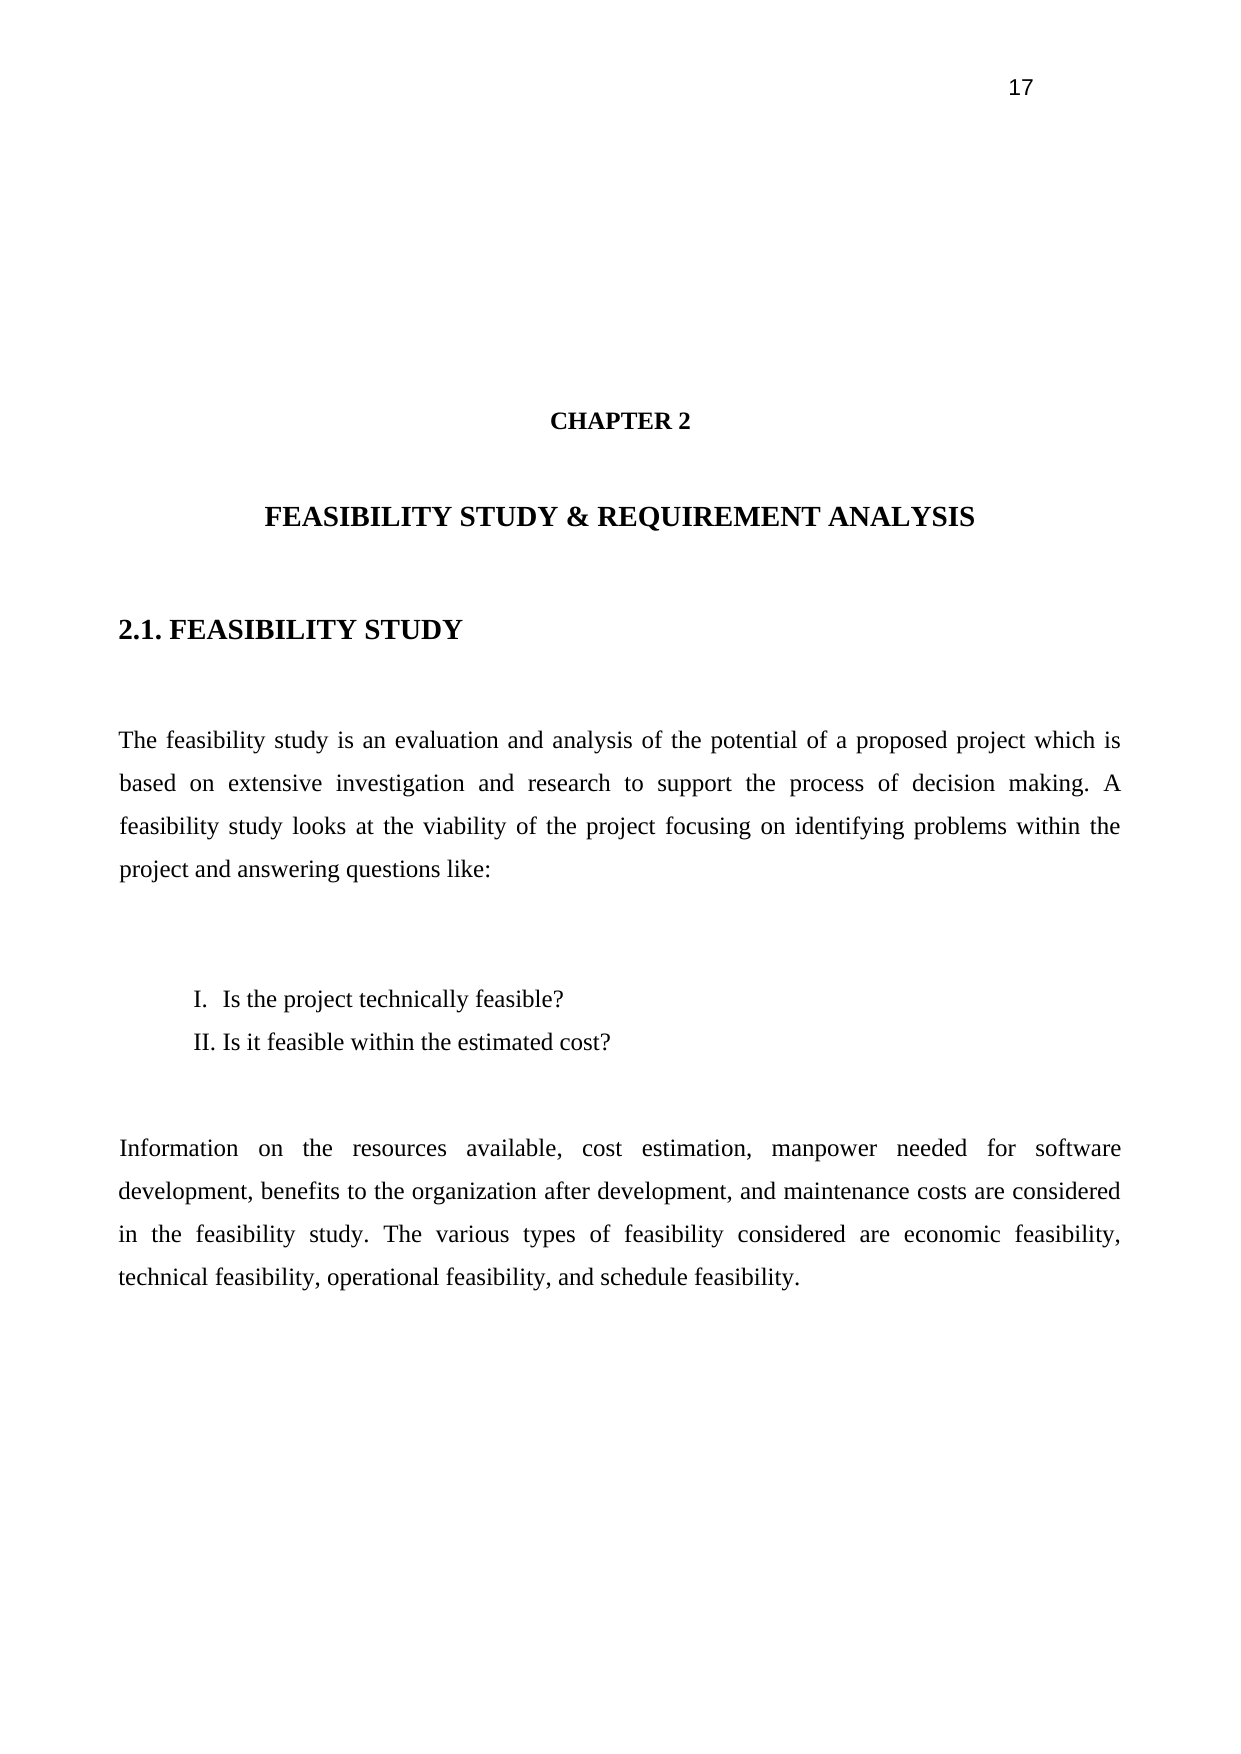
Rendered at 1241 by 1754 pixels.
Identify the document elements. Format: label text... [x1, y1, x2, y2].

list Is the project technically feasible? [193, 984, 1122, 1012]
text Information on the resources available, cost estimation, manpower needed for software development, benefits to the organization after development, and maintenance costs are considered in the feasibility study. The various types of feasibility considered are economic feasibility, technical feasibility, operational feasibility, and schedule feasibility. [118, 1133, 1122, 1291]
text CHAPTER 2 [118, 406, 1122, 434]
subtitle 2.1. FEASIBILITY STUDY [118, 612, 1122, 646]
subtitle The feasibility study is an evaluation and analysis of the potential of a proposed project which is based on extensive investigation and research to support the process of decision making. A feasibility study looks at the viability of the project focusing on identifying problems within the project and answering questions like: [118, 725, 1122, 883]
subtitle FEASIBILITY STUDY & REQUIREMENT ANALYSIS [118, 499, 1122, 532]
list Is it feasible within the estimated cost? [193, 1027, 1122, 1056]
